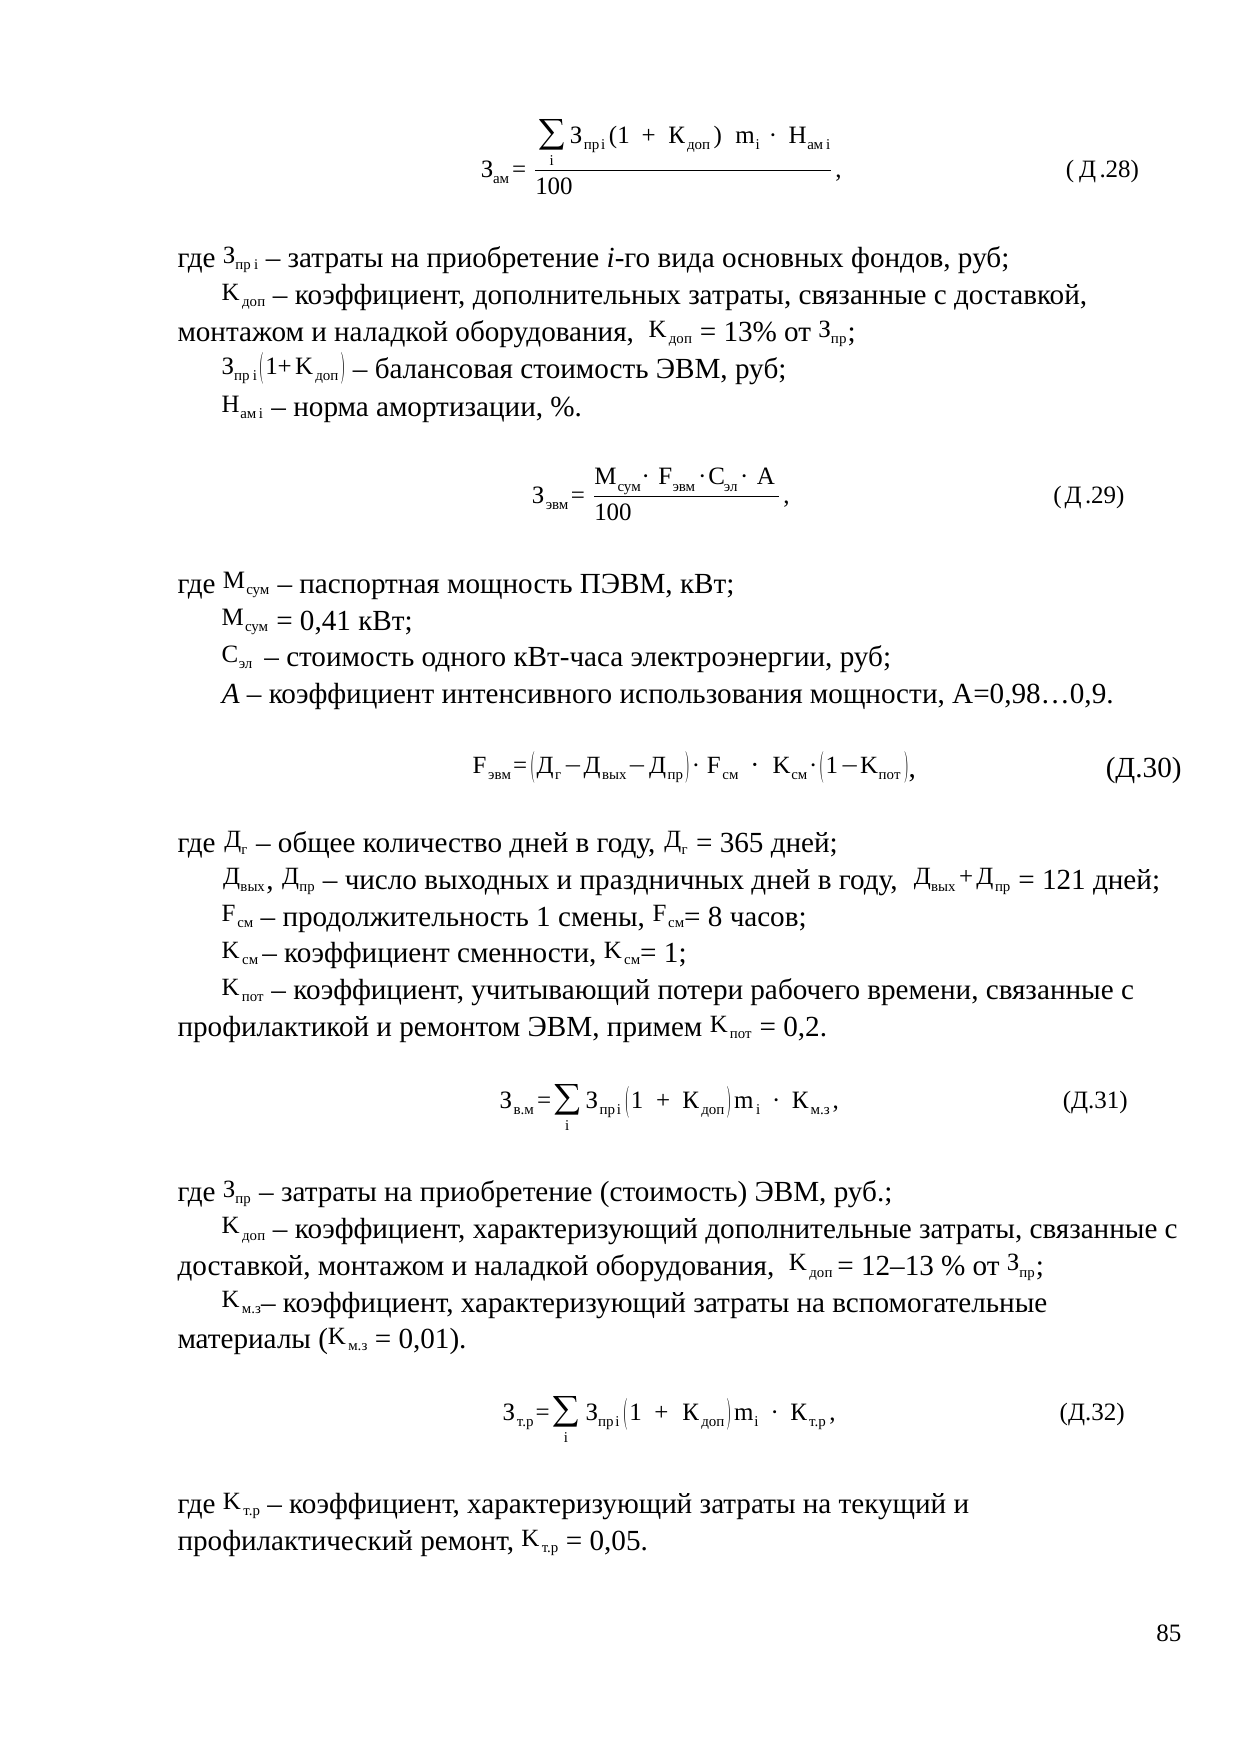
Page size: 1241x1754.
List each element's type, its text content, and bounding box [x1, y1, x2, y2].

text где – коэффициент, характеризующий затраты на текущий и профилактический ремонт, = 0,05. [177, 1486, 1181, 1557]
text где – общее количество дней в году, = 365 дней; [177, 825, 1181, 858]
text – коэффициент, характеризующий дополнительные затраты, связанные с доставкой, монтажом и наладкой оборудования, = 12–13 % от ; [177, 1211, 1181, 1281]
text – норма амортизации, %. [177, 389, 1181, 423]
text – коэффициент, характеризующий затраты на вспомогательные материалы ( = 0,01). [177, 1285, 1181, 1355]
text – стоимость одного кВт-часа электроэнергии, руб; [177, 639, 1181, 673]
text – продолжительность 1 смены, = 8 часов; [177, 899, 1181, 932]
text , – число выходных и праздничных дней в году, = 121 дней; [177, 862, 1181, 895]
text где – затраты на приобретение i-го вида основных фондов, руб; [177, 240, 1181, 274]
text где – затраты на приобретение (стоимость) ЭВМ, руб.; [177, 1174, 1181, 1208]
text А – коэффициент интенсивного использования мощности, А=0,98…0,9. [177, 676, 1181, 710]
text – коэффициент, учитывающий потери рабочего времени, связанные с профилактикой и ремонтом ЭВМ, примем = 0,2. [177, 972, 1181, 1043]
text – коэффициент, дополнительных затраты, связанные с доставкой, монтажом и наладкой оборудования, = 13% от ; [177, 277, 1181, 348]
text , (Д.30) [177, 750, 1181, 785]
text где – паспортная мощность ПЭВМ, кВт; [177, 566, 1181, 599]
text = 0,41 кВт; [177, 603, 1181, 636]
text – коэффициент сменности, = 1; [177, 936, 1181, 969]
text – балансовая стоимость ЭВМ, руб; [177, 351, 1181, 386]
